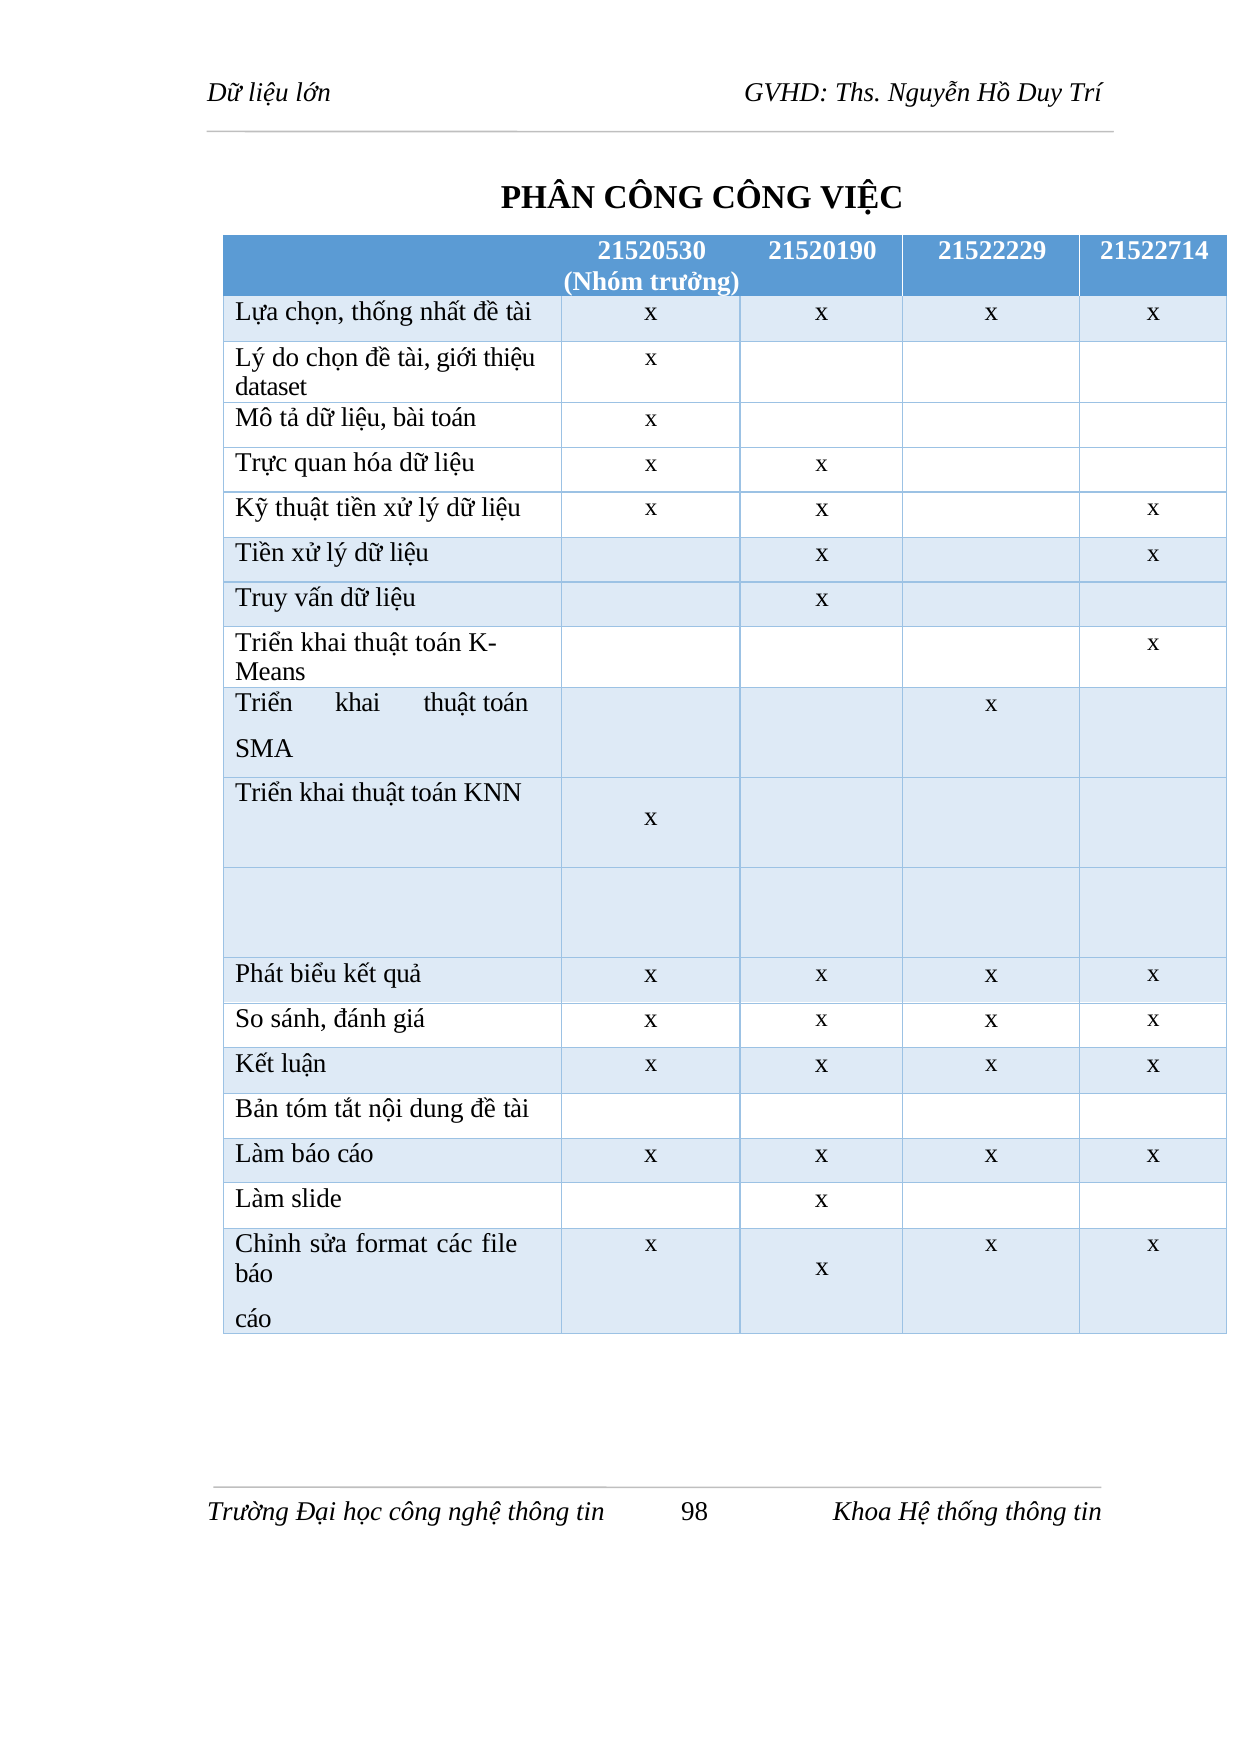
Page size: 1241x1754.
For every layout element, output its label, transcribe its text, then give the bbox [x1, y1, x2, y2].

table_cell x [1080, 1139, 1226, 1182]
table_cell [741, 688, 902, 777]
table_cell x [562, 403, 739, 447]
table_cell x [562, 493, 739, 537]
table_cell x [741, 1139, 902, 1182]
table_cell [1080, 1183, 1226, 1227]
table_cell [903, 583, 1079, 626]
table_cell x [1080, 1048, 1226, 1093]
table_cell Kết luận [224, 1048, 561, 1093]
table_cell x [903, 1004, 1079, 1047]
table_cell x [741, 448, 902, 491]
table_cell x [903, 958, 1079, 1002]
table_cell [562, 1094, 739, 1137]
table_header 21520530 (Nhóm trưởng) [561, 235, 740, 296]
table_cell [903, 342, 1079, 402]
table_cell [903, 1183, 1079, 1227]
table_cell [903, 538, 1079, 581]
table_cell x [562, 342, 739, 402]
table_cell x [741, 583, 902, 626]
table_cell x [741, 538, 902, 581]
table_cell x [741, 1004, 902, 1047]
table_cell Mô tả dữ liệu, bài toán [224, 403, 561, 447]
table_cell Triển khai thuật toán SMA [224, 688, 561, 777]
table_cell [562, 538, 739, 581]
table_cell Lựa chọn, thống nhất đề tài [224, 296, 561, 341]
table_cell Lý do chọn đề tài, giới thiệu dataset [224, 342, 561, 402]
table_cell x [562, 1048, 739, 1093]
table_cell Kỹ thuật tiền xử lý dữ liệu [224, 493, 561, 537]
table_cell [903, 493, 1079, 537]
table_cell [741, 1094, 902, 1137]
table_cell Trực quan hóa dữ liệu [224, 448, 561, 491]
table_cell [903, 403, 1079, 447]
table_cell Tiền xử lý dữ liệu [224, 538, 561, 581]
table_cell x [1080, 1229, 1226, 1333]
table_cell [741, 868, 902, 957]
table_cell [224, 868, 561, 957]
table_cell x [562, 1229, 739, 1333]
table_cell x [562, 448, 739, 491]
table_cell [1080, 1094, 1226, 1137]
table_cell x [741, 493, 902, 537]
table_cell x [741, 958, 902, 1002]
subtitle PHÂN CÔNG CÔNG VIỆC [282, 177, 1122, 216]
table_cell x [903, 296, 1079, 341]
table_header 21522714 [1080, 235, 1226, 296]
table_cell So sánh, đánh giá [224, 1004, 561, 1047]
table_cell [903, 627, 1079, 687]
table_cell Triển khai thuật toán K-Means [224, 627, 561, 687]
table_cell x [562, 1004, 739, 1047]
table_cell [741, 778, 902, 867]
table_cell x [741, 1229, 902, 1333]
table_cell Triển khai thuật toán KNN [224, 778, 561, 867]
table_cell x [903, 1139, 1079, 1182]
table_header 21522229 [903, 235, 1079, 296]
table_cell x [903, 1229, 1079, 1333]
table_cell x [562, 1139, 739, 1182]
table_cell x [1080, 958, 1226, 1002]
table_cell Làm slide [224, 1183, 561, 1227]
table_cell [903, 778, 1079, 867]
table_cell x [562, 778, 739, 867]
table_cell [562, 583, 739, 626]
table_cell [1080, 778, 1226, 867]
table_cell [562, 1183, 739, 1227]
table_cell x [741, 1048, 902, 1093]
table_cell Truy vấn dữ liệu [224, 583, 561, 626]
table_cell [741, 403, 902, 447]
table_cell [562, 868, 739, 957]
table_cell [1080, 868, 1226, 957]
table_cell x [1080, 627, 1226, 687]
table_cell x [903, 1048, 1079, 1093]
table_cell [1080, 403, 1226, 447]
table_cell [562, 627, 739, 687]
table_cell Chỉnh sửa format các file báo cáo [224, 1229, 561, 1333]
table_cell [1080, 448, 1226, 491]
table_cell [562, 688, 739, 777]
table_cell [903, 448, 1079, 491]
table_cell x [1080, 1004, 1226, 1047]
table_cell [1080, 583, 1226, 626]
table_cell [903, 1094, 1079, 1137]
table_cell [741, 342, 902, 402]
table_cell [741, 627, 902, 687]
table_cell [1080, 342, 1226, 402]
table_cell x [1080, 538, 1226, 581]
table_cell x [903, 688, 1079, 777]
table_cell [903, 868, 1079, 957]
table_header 21520190 [740, 235, 902, 296]
table_cell Làm báo cáo [224, 1139, 561, 1182]
table_cell [1080, 688, 1226, 777]
table_cell x [1080, 296, 1226, 341]
table_cell x [741, 1183, 902, 1227]
table_cell x [741, 296, 902, 341]
table_cell Bản tóm tắt nội dung đề tài [224, 1094, 561, 1137]
table_cell x [562, 958, 739, 1002]
table_cell x [1080, 493, 1226, 537]
table_header [224, 235, 561, 296]
table_cell Phát biểu kết quả [224, 958, 561, 1002]
table_cell x [562, 296, 739, 341]
